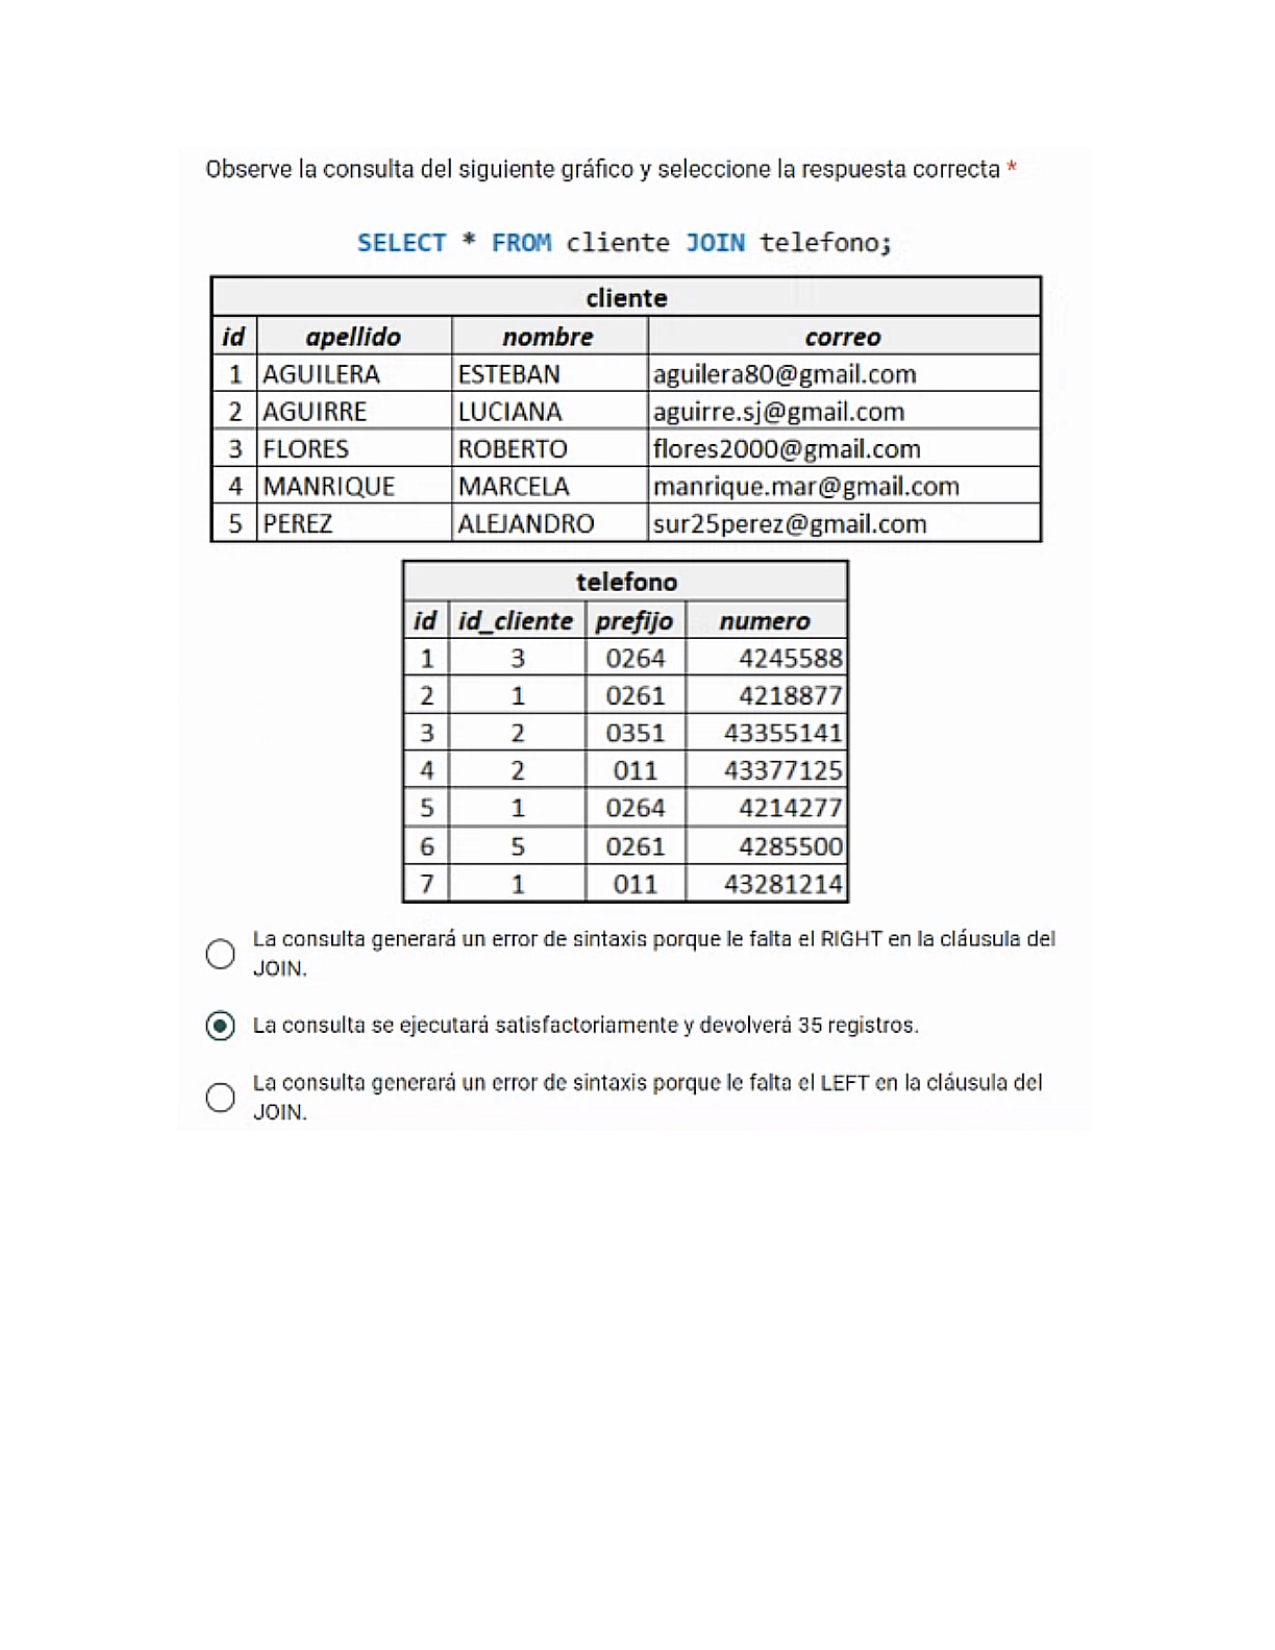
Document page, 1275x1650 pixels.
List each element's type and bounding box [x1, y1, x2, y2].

picture [177, 147, 1092, 1131]
